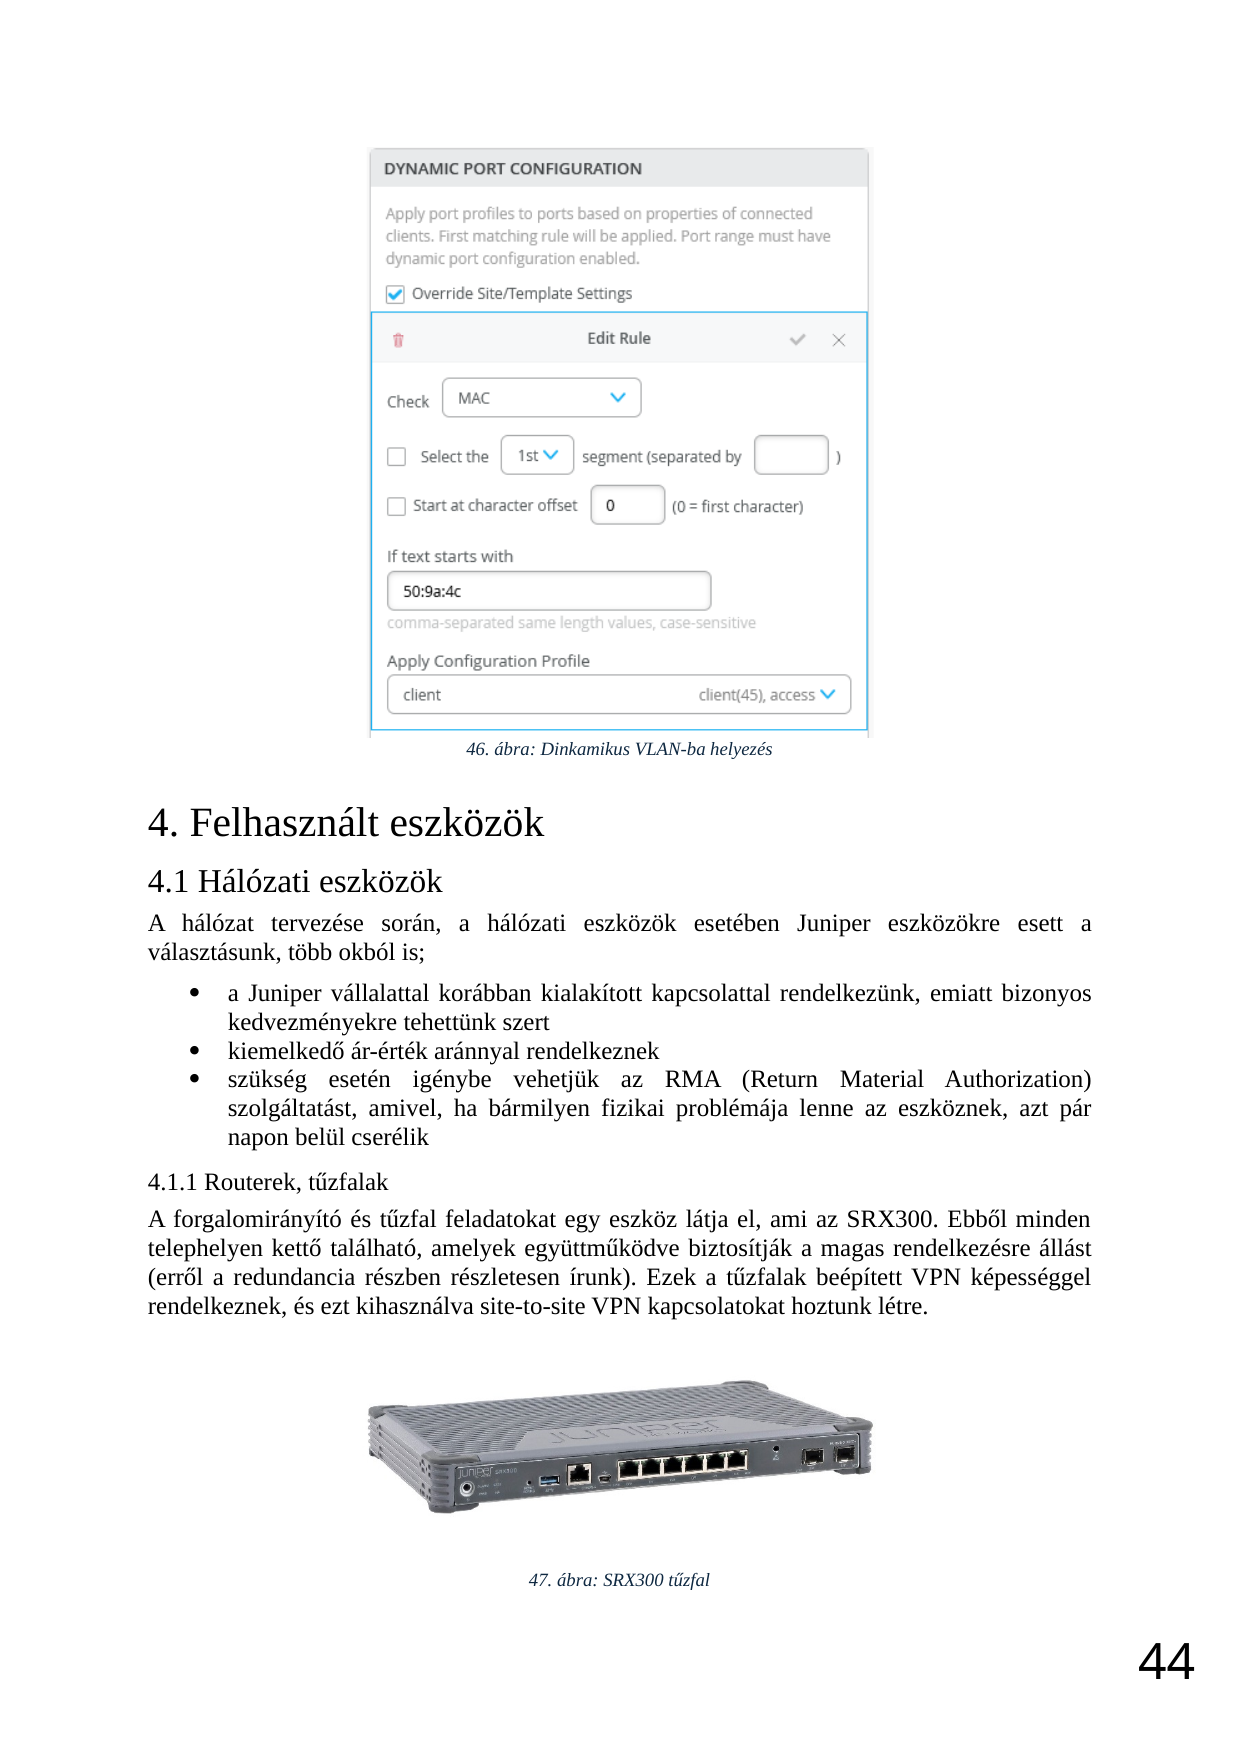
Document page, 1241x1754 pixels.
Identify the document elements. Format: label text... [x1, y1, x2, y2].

text A forgalomirányító és tűzfal feladatokat egy eszköz látja el, ami az SRX300. Ebből minden telephelyen kettő található, amelyek együttműködve biztosítják a magas rendelkezésre állást (erről a redundancia részben részletesen írunk). Ezek a tűzfalak beépített VPN képességgel rendelkeznek, és ezt kihasználva site-to-site VPN kapcsolatokat hoztunk létre. [148, 1204, 1092, 1319]
picture [340, 1332, 900, 1557]
text A hálózat tervezése során, a hálózati eszközök esetében Juniper eszközökre esett a választásunk, több okból is; [148, 908, 1092, 966]
list szükség esetén igénybe vehetjük az RMA (Return Material Authorization) szolgáltatást, amivel, ha bármilyen fizikai problémája lenne az eszköznek, azt pár napon belül cserélik [190, 1064, 1092, 1151]
picture [366, 147, 874, 738]
list a Juniper vállalattal korábban kialakított kapcsolattal rendelkezünk, emiatt bizonyos kedvezményekre tehettünk szert [190, 978, 1092, 1036]
subtitle 4.1.1 Routerek, tűzfalak [148, 1167, 1092, 1196]
subtitle 4. Felhasznált eszközök [148, 797, 1092, 845]
text 46. ábra: Dinkamikus VLAN-ba helyezés [148, 738, 1092, 759]
list kiemelkedő ár-érték aránnyal rendelkeznek [190, 1036, 1092, 1064]
subtitle 4.1 Hálózati eszközök [148, 862, 1092, 900]
